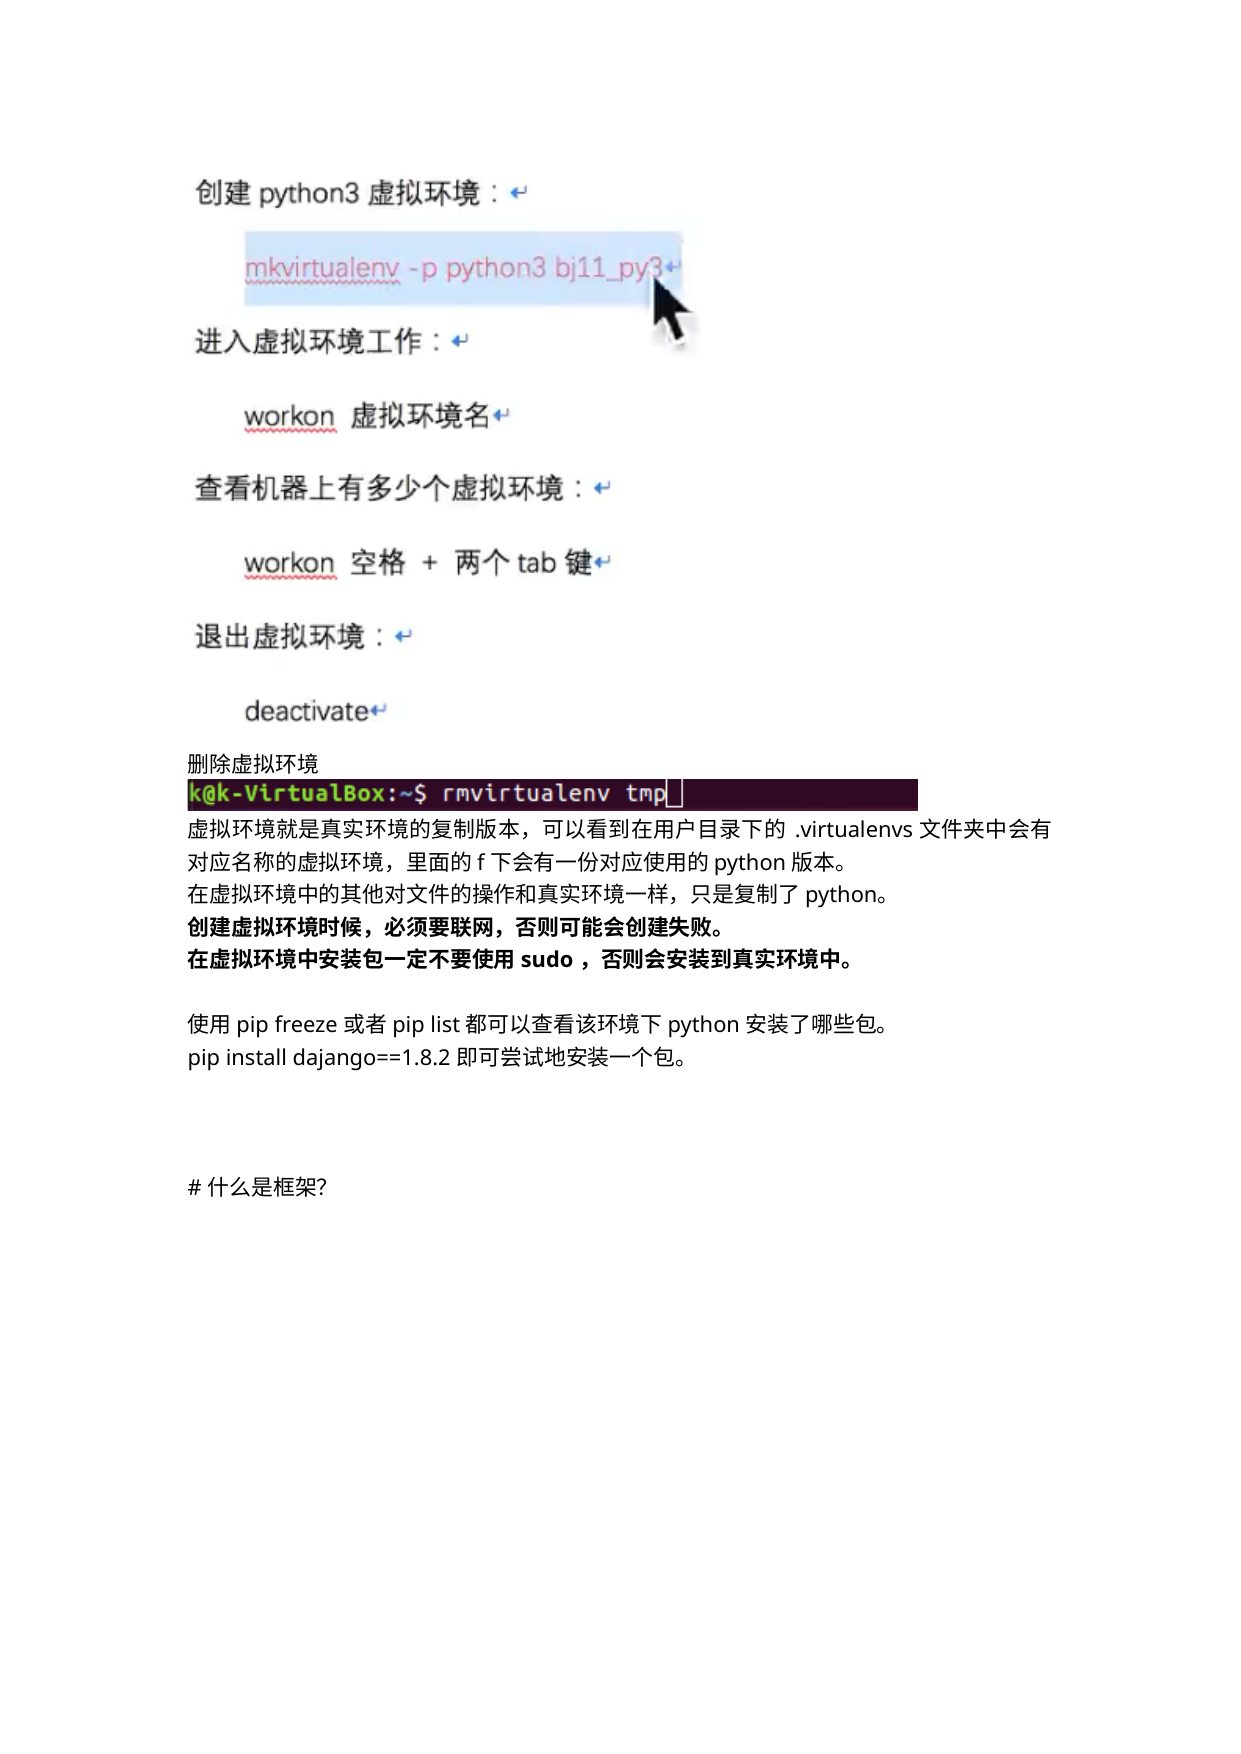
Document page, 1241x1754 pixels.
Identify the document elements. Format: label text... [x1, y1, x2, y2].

text 在虚拟环境中安装包一定不要使用 sudo ，否则会安装到真实环境中。 [187, 942, 1053, 974]
text 删除虚拟环境 [187, 747, 1053, 779]
text 在虚拟环境中的其他对文件的操作和真实环境一样，只是复制了 python。 [187, 877, 1053, 909]
picture [187, 779, 918, 811]
text pip install dajango==1.8.2 即可尝试地安装一个包。 [187, 1039, 1053, 1072]
text # 什么是框架？ [187, 1169, 1053, 1202]
picture [187, 162, 723, 747]
text 虚拟环境就是真实环境的复制版本，可以看到在用户目录下的 .virtualenvs 文件夹中会有对应名称的虚拟环境，里面的 f 下会有一份对应使用的 python 版本。 [187, 812, 1053, 877]
text 使用 pip freeze 或者 pip list 都可以查看该环境下 python 安装了哪些包。 [187, 1007, 1053, 1039]
text 创建虚拟环境时候，必须要联网，否则可能会创建失败。 [187, 909, 1053, 942]
